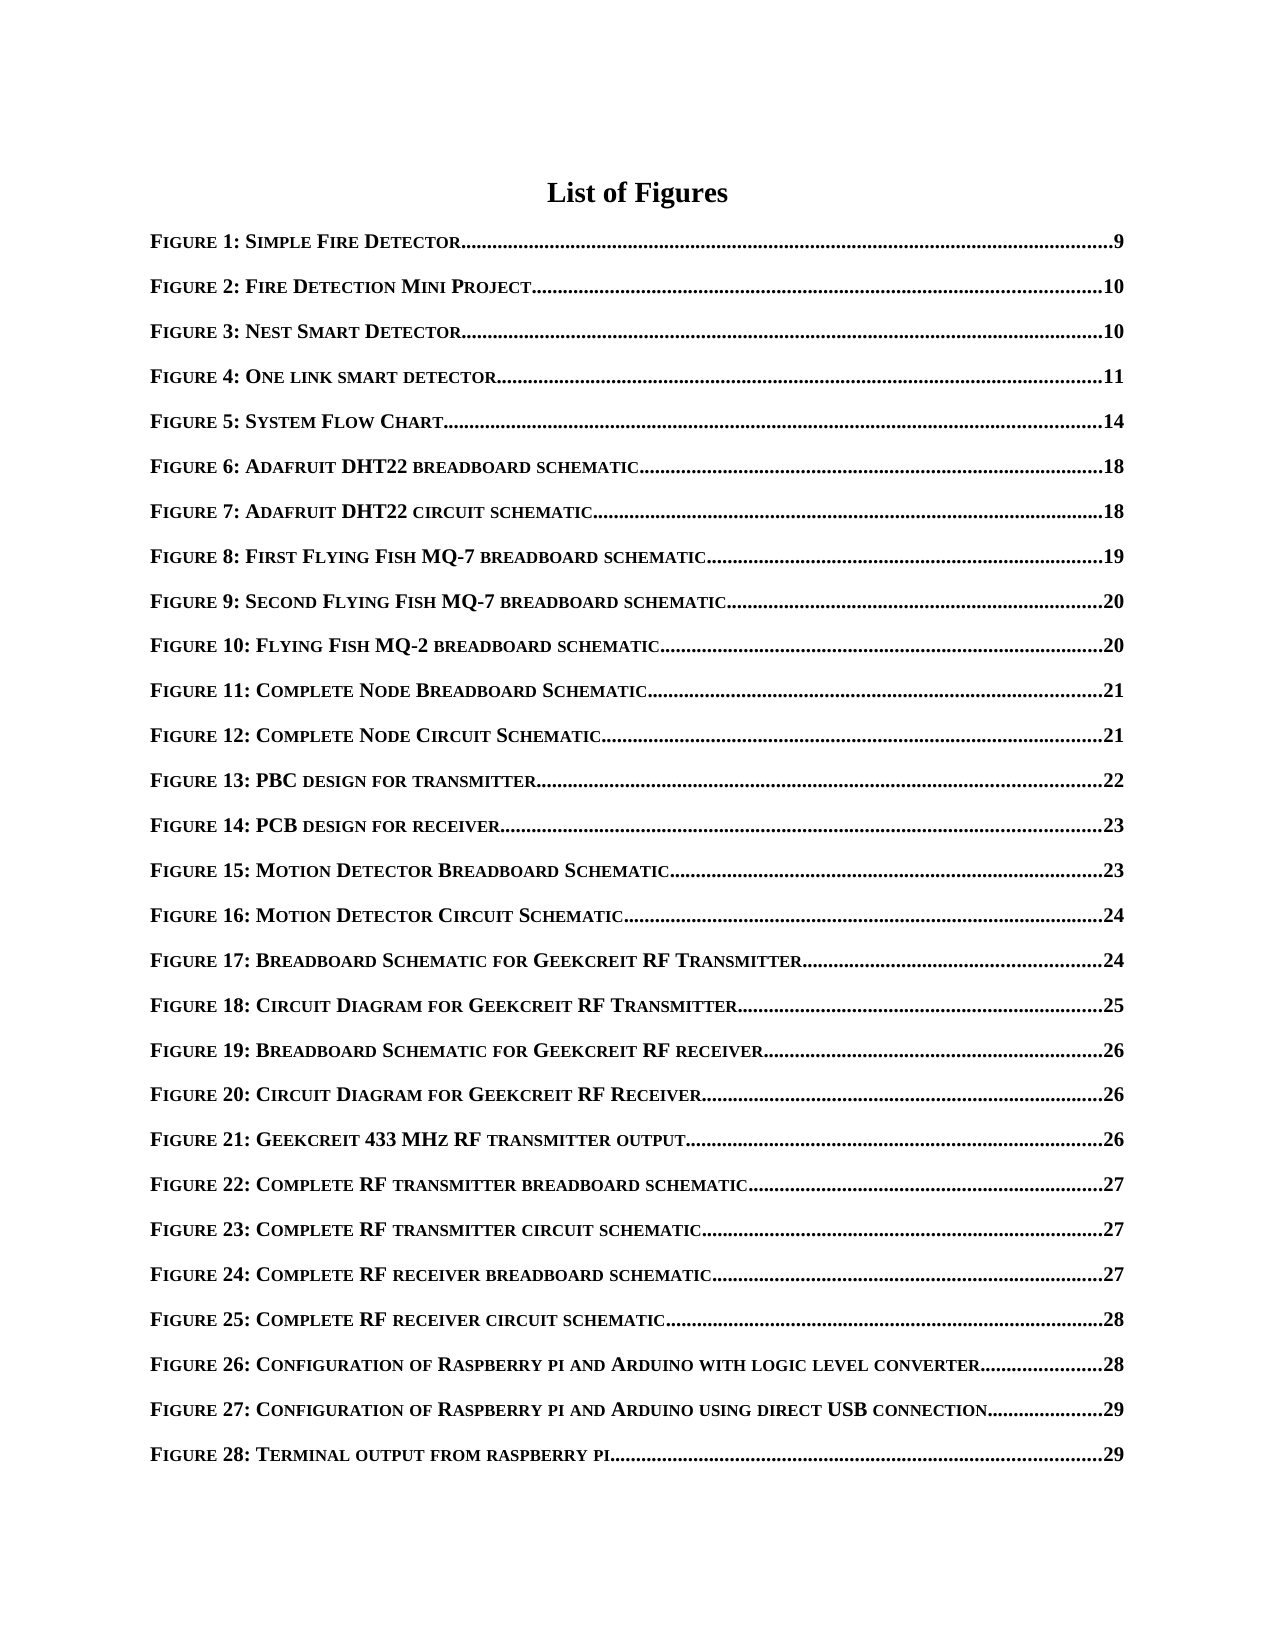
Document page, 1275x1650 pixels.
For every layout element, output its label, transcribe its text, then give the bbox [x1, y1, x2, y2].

text Figure 21: Geekcreit 433 MHz RF transmitter output. 26 [150, 1127, 1125, 1151]
text Figure 1: Simple Fire Detector. 9 [150, 229, 1125, 253]
text Figure 27: Configuration of Raspberry pi and Arduino using direct USB connection. 29 [150, 1397, 1125, 1421]
text List of Figures [150, 175, 1125, 208]
text Figure 7: Adafruit DHT22 circuit schematic. 18 [150, 499, 1125, 523]
text Figure 23: Complete RF transmitter circuit schematic. 27 [150, 1217, 1125, 1241]
text Figure 20: Circuit Diagram for Geekcreit RF Receiver. 26 [150, 1082, 1125, 1106]
text Figure 5: System Flow Chart. 14 [150, 409, 1125, 433]
text Figure 13: PBC design for transmitter 22 [150, 768, 1125, 792]
text Figure 4: One link smart detector. 11 [150, 364, 1125, 388]
text Figure 24: Complete RF receiver breadboard schematic. 27 [150, 1262, 1125, 1286]
text Figure 3: Nest Smart Detector. 10 [150, 319, 1125, 343]
text Figure 8: First Flying Fish MQ-7 breadboard schematic. 19 [150, 544, 1125, 568]
text Figure 19: Breadboard Schematic for Geekcreit RF receiver. 26 [150, 1037, 1125, 1062]
text Figure 15: Motion Detector Breadboard Schematic. 23 [150, 858, 1125, 882]
text Figure 2: Fire Detection Mini Project. 10 [150, 274, 1125, 298]
text Figure 12: Complete Node Circuit Schematic. 21 [150, 723, 1125, 747]
text Figure 11: Complete Node Breadboard Schematic. 21 [150, 678, 1125, 702]
text Figure 22: Complete RF transmitter breadboard schematic. 27 [150, 1172, 1125, 1196]
text Figure 10: Flying Fish MQ-2 breadboard schematic. 20 [150, 633, 1125, 657]
text Figure 14: PCB design for receiver. 23 [150, 813, 1125, 837]
text Figure 18: Circuit Diagram for Geekcreit RF Transmitter. 25 [150, 993, 1125, 1017]
text Figure 9: Second Flying Fish MQ-7 breadboard schematic. 20 [150, 588, 1125, 613]
text Figure 25: Complete RF receiver circuit schematic. 28 [150, 1307, 1125, 1331]
text Figure 17: Breadboard Schematic for Geekcreit RF Transmitter. 24 [150, 948, 1125, 972]
text Figure 26: Configuration of Raspberry pi and Arduino with logic level converter. 28 [150, 1352, 1125, 1376]
text Figure 6: Adafruit DHT22 breadboard schematic. 18 [150, 454, 1125, 478]
text Figure 16: Motion Detector Circuit Schematic. 24 [150, 903, 1125, 927]
text Figure 28: Terminal output from raspberry pi. 29 [150, 1442, 1125, 1466]
